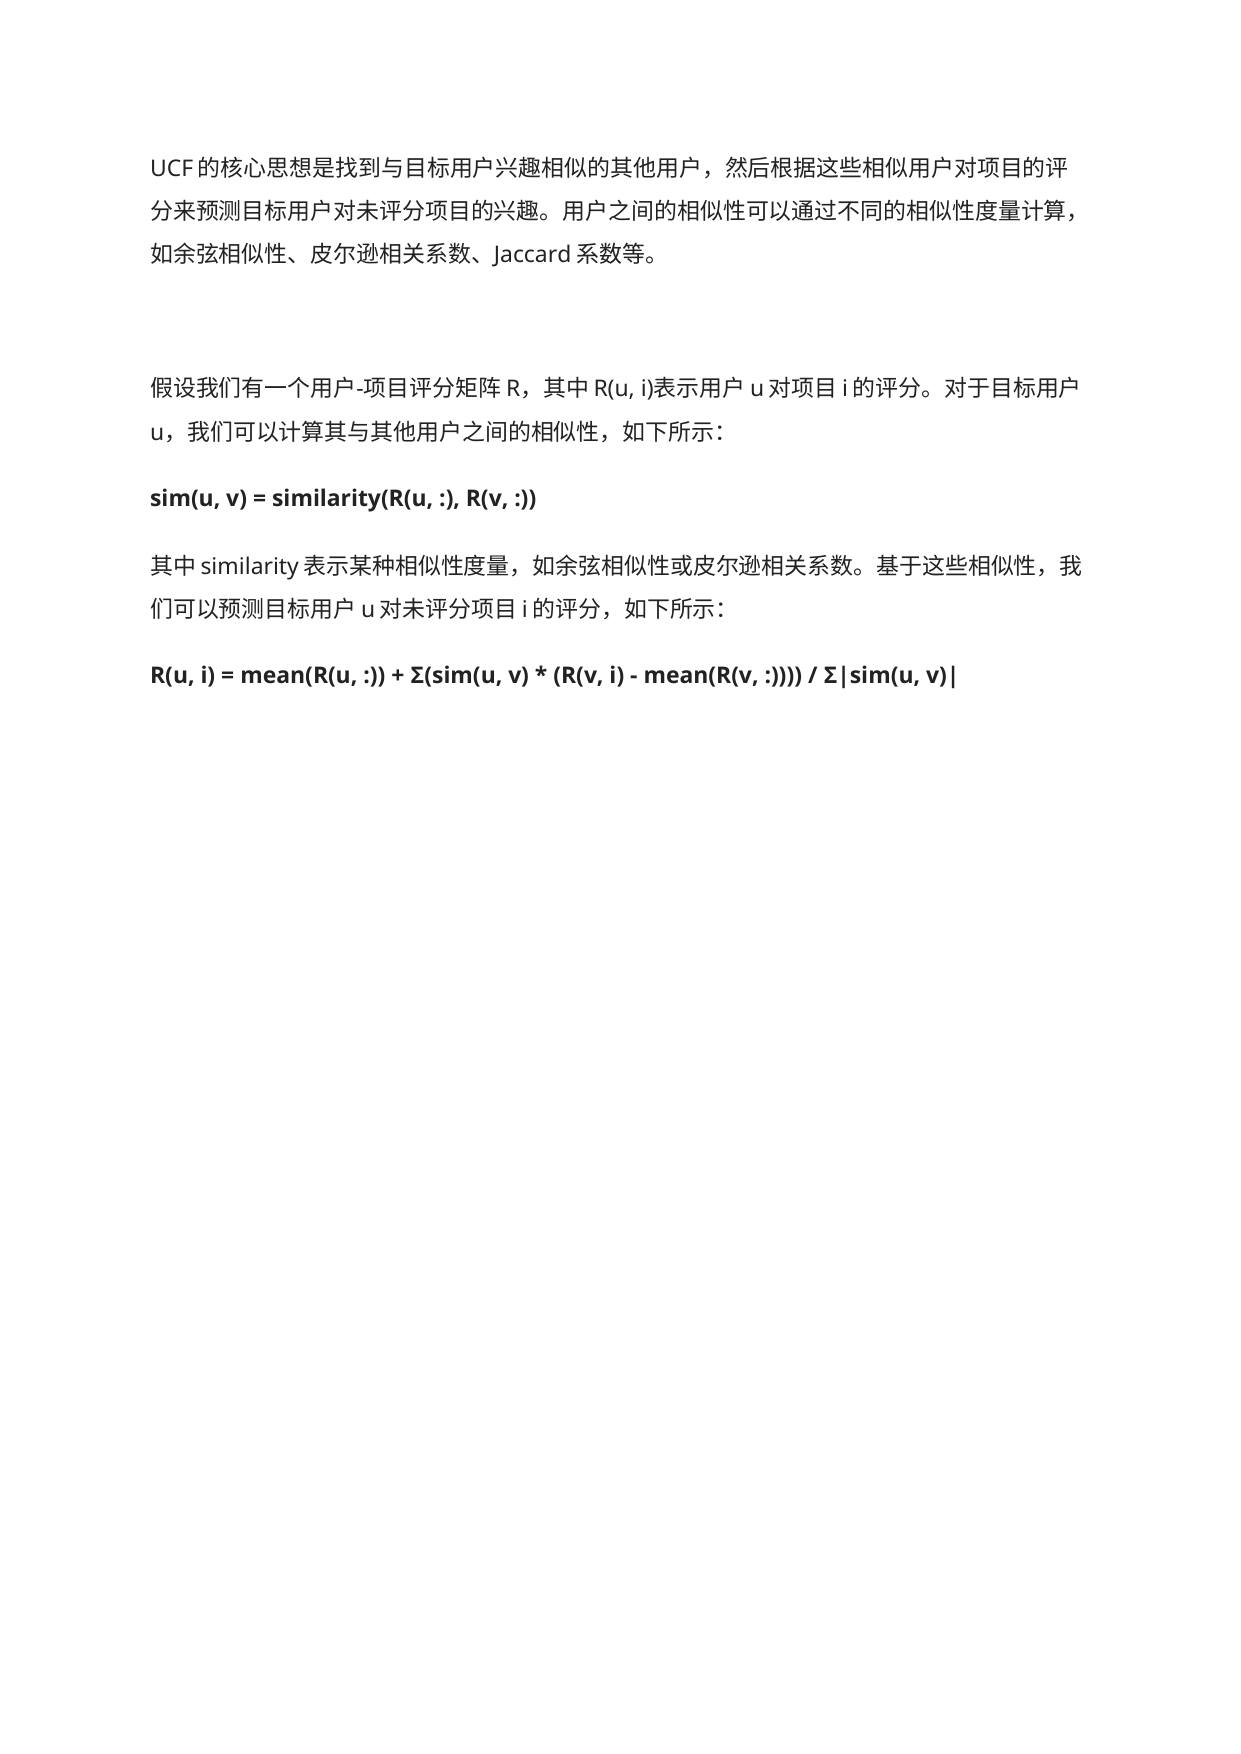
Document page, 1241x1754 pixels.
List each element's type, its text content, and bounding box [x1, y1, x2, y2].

text 假设我们有一个用户-项目评分矩阵R，其中R(u, i)表示用户u对项目i的评分。对于目标用户u，我们可以计算其与其他用户之间的相似性，如下所示： [150, 370, 1090, 447]
text sim(u, v) = similarity(R(u, :), R(v, :)) [150, 482, 1090, 513]
text R(u, i) = mean(R(u, :)) + Σ(sim(u, v) * (R(v, i) - mean(R(v, :)))) / Σ|sim(u, v)| [150, 659, 1090, 690]
text 其中similarity表示某种相似性度量，如余弦相似性或皮尔逊相关系数。基于这些相似性，我们可以预测目标用户u对未评分项目i的评分，如下所示： [150, 547, 1090, 624]
text UCF的核心思想是找到与目标用户兴趣相似的其他用户，然后根据这些相似用户对项目的评分来预测目标用户对未评分项目的兴趣。用户之间的相似性可以通过不同的相似性度量计算，如余弦相似性、皮尔逊相关系数、Jaccard系数等。 [150, 150, 1090, 270]
